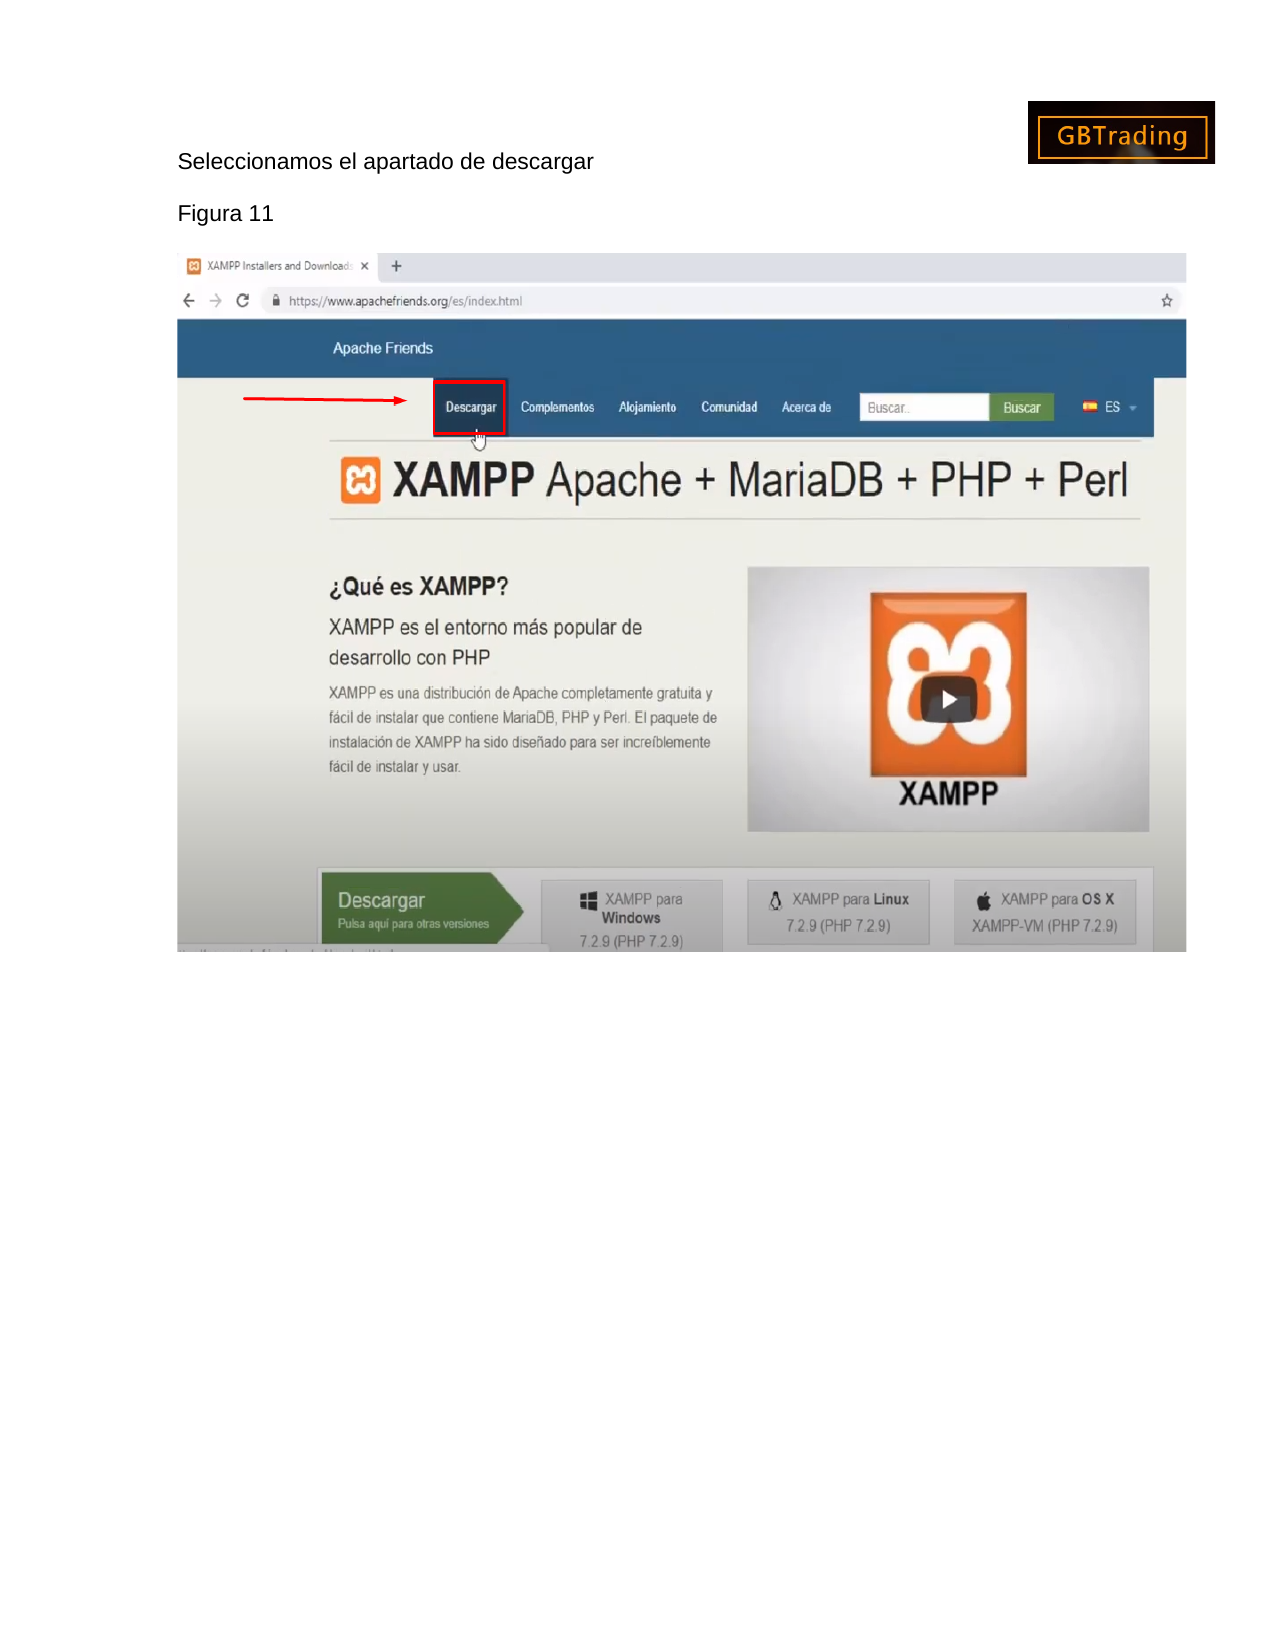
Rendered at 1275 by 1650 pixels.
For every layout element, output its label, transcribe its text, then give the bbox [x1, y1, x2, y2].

picture [177, 253, 1187, 952]
text Seleccionamos el apartado de descargar [177, 148, 1098, 174]
picture [1028, 101, 1216, 164]
text Figura 11 [177, 200, 1098, 227]
